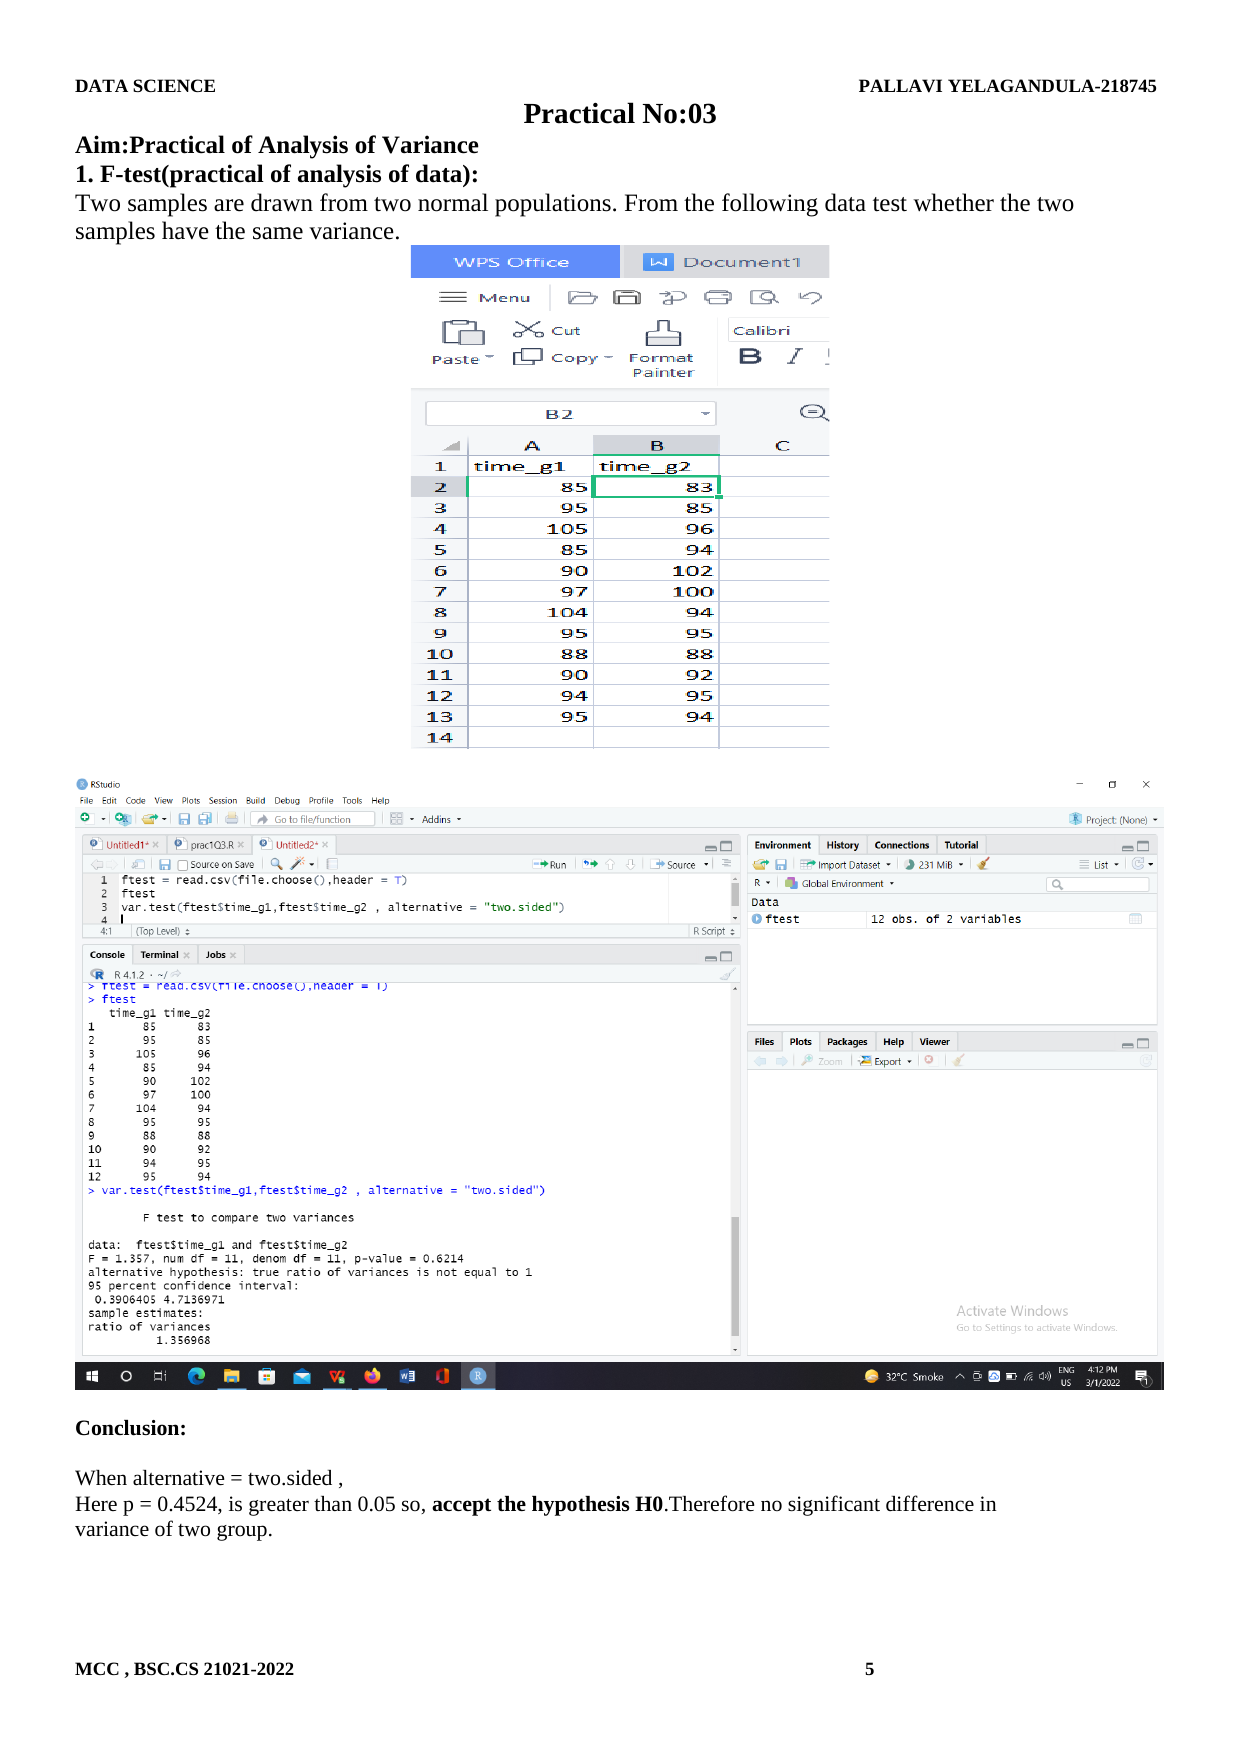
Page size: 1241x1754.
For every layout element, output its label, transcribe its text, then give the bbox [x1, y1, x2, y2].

text Two samples are drawn from two normal populations. From the following data test whether the two [75, 188, 1165, 216]
picture [410, 245, 830, 749]
text samples have the same variance. [75, 216, 1165, 245]
text variance of two group. [75, 1516, 1165, 1541]
text 1. F-test(practical of analysis of data): [75, 159, 1165, 188]
text Here p = 0.4524, is greater than 0.05 so, accept the hypothesis H0.Therefore no significant difference in [75, 1491, 1165, 1516]
text Aim:Practical of Analysis of Variance [75, 130, 1165, 159]
text When alternative = two.sided , [75, 1465, 1165, 1491]
text Conclusion: [75, 1415, 1165, 1440]
text Practical No:03 [75, 97, 1165, 130]
picture [75, 777, 1164, 1390]
